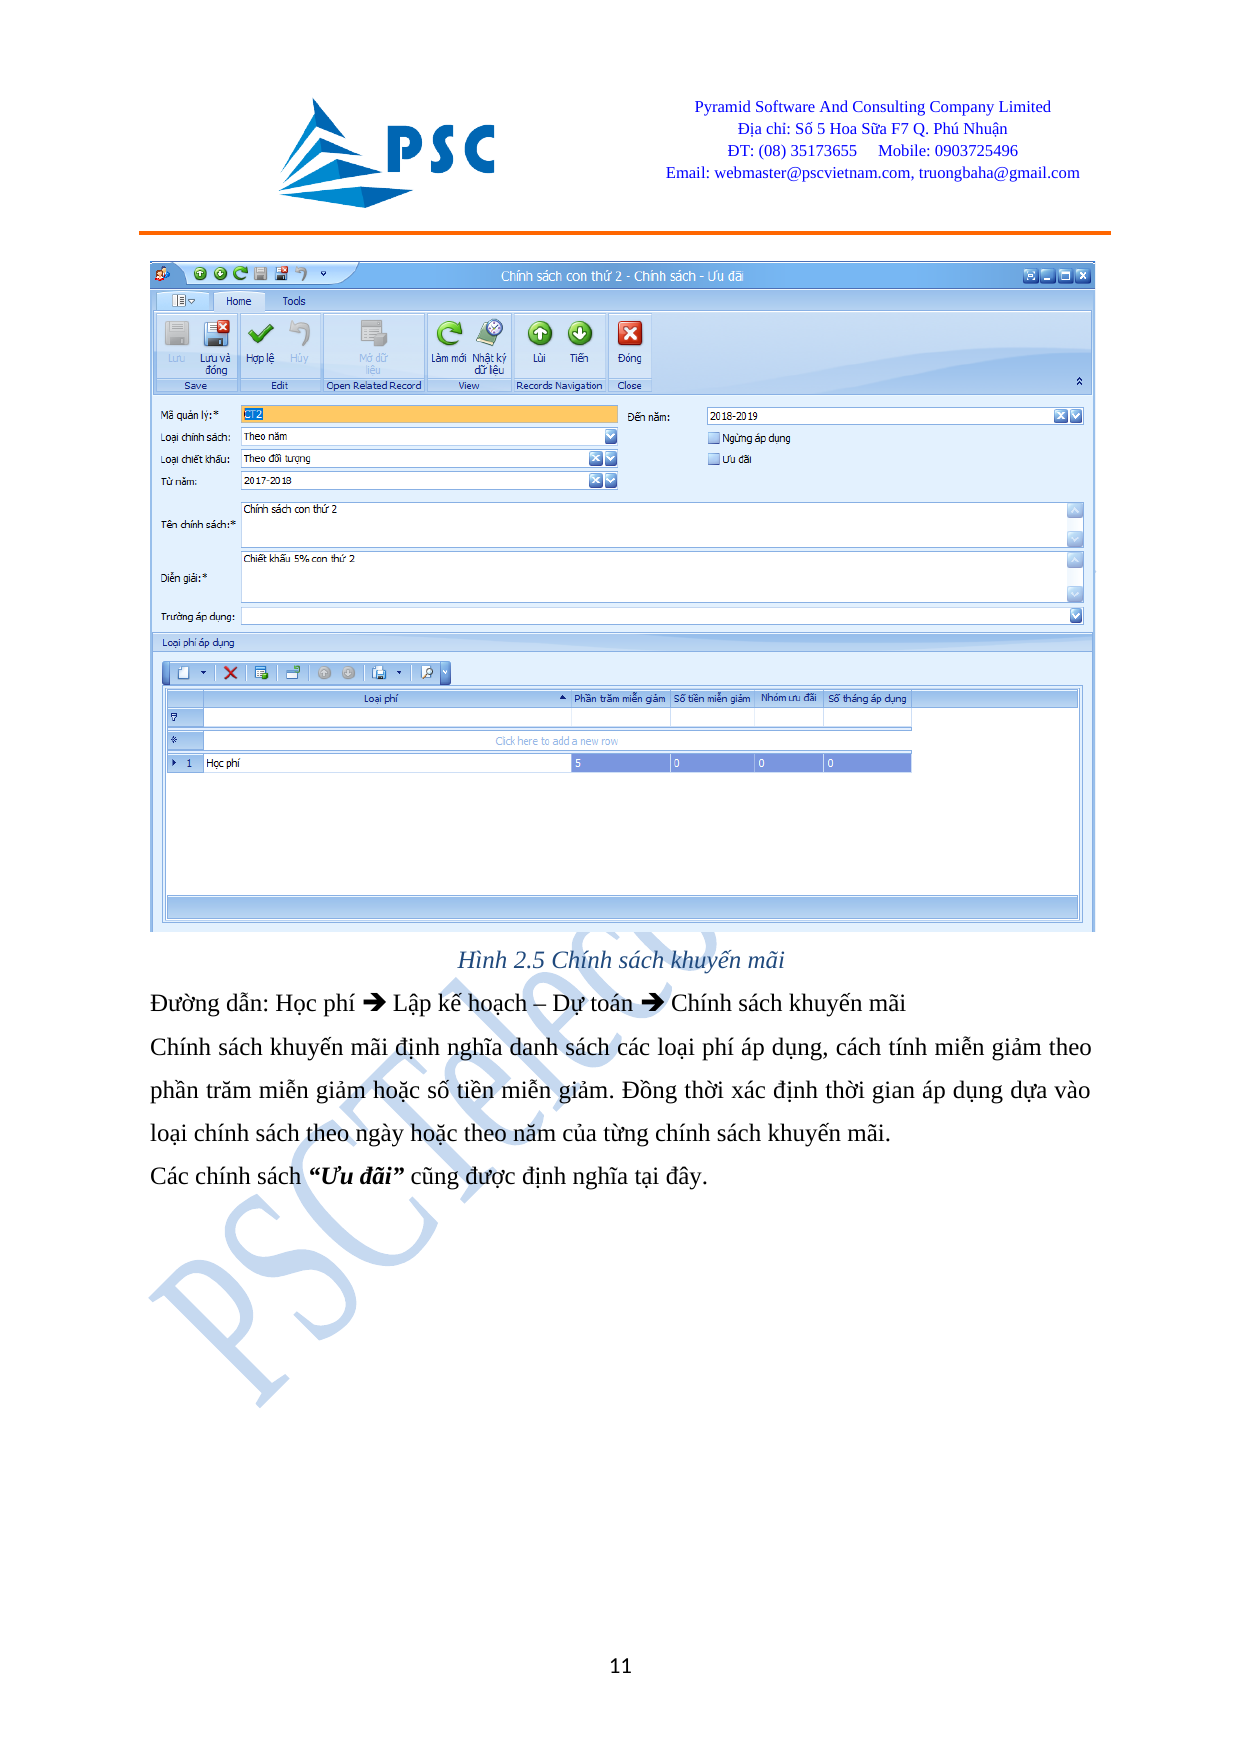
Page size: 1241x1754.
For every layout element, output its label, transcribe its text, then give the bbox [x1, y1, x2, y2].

text Các chính sách “Ưu đãi” cũng được định nghĩa tại đây. [150, 1161, 1092, 1190]
text Chính sách khuyến mãi định nghĩa danh sách các loại phí áp dụng, cách tính miễn giảm theo phần trăm miễn giảm hoặc số tiền miễn giảm. Đồng thời xác định thời gian áp dụng dựa vào loại chính sách theo ngày hoặc theo năm của từng chính sách khuyến mãi. [150, 1032, 1092, 1147]
picture [275, 93, 498, 213]
text Hình 2.5 Chính sách khuyến mãi [150, 945, 1092, 974]
picture [150, 261, 1096, 932]
text Đường dẫn: Học phí Lập kế hoạch – Dự toán Chính sách khuyến mãi [150, 988, 1092, 1017]
